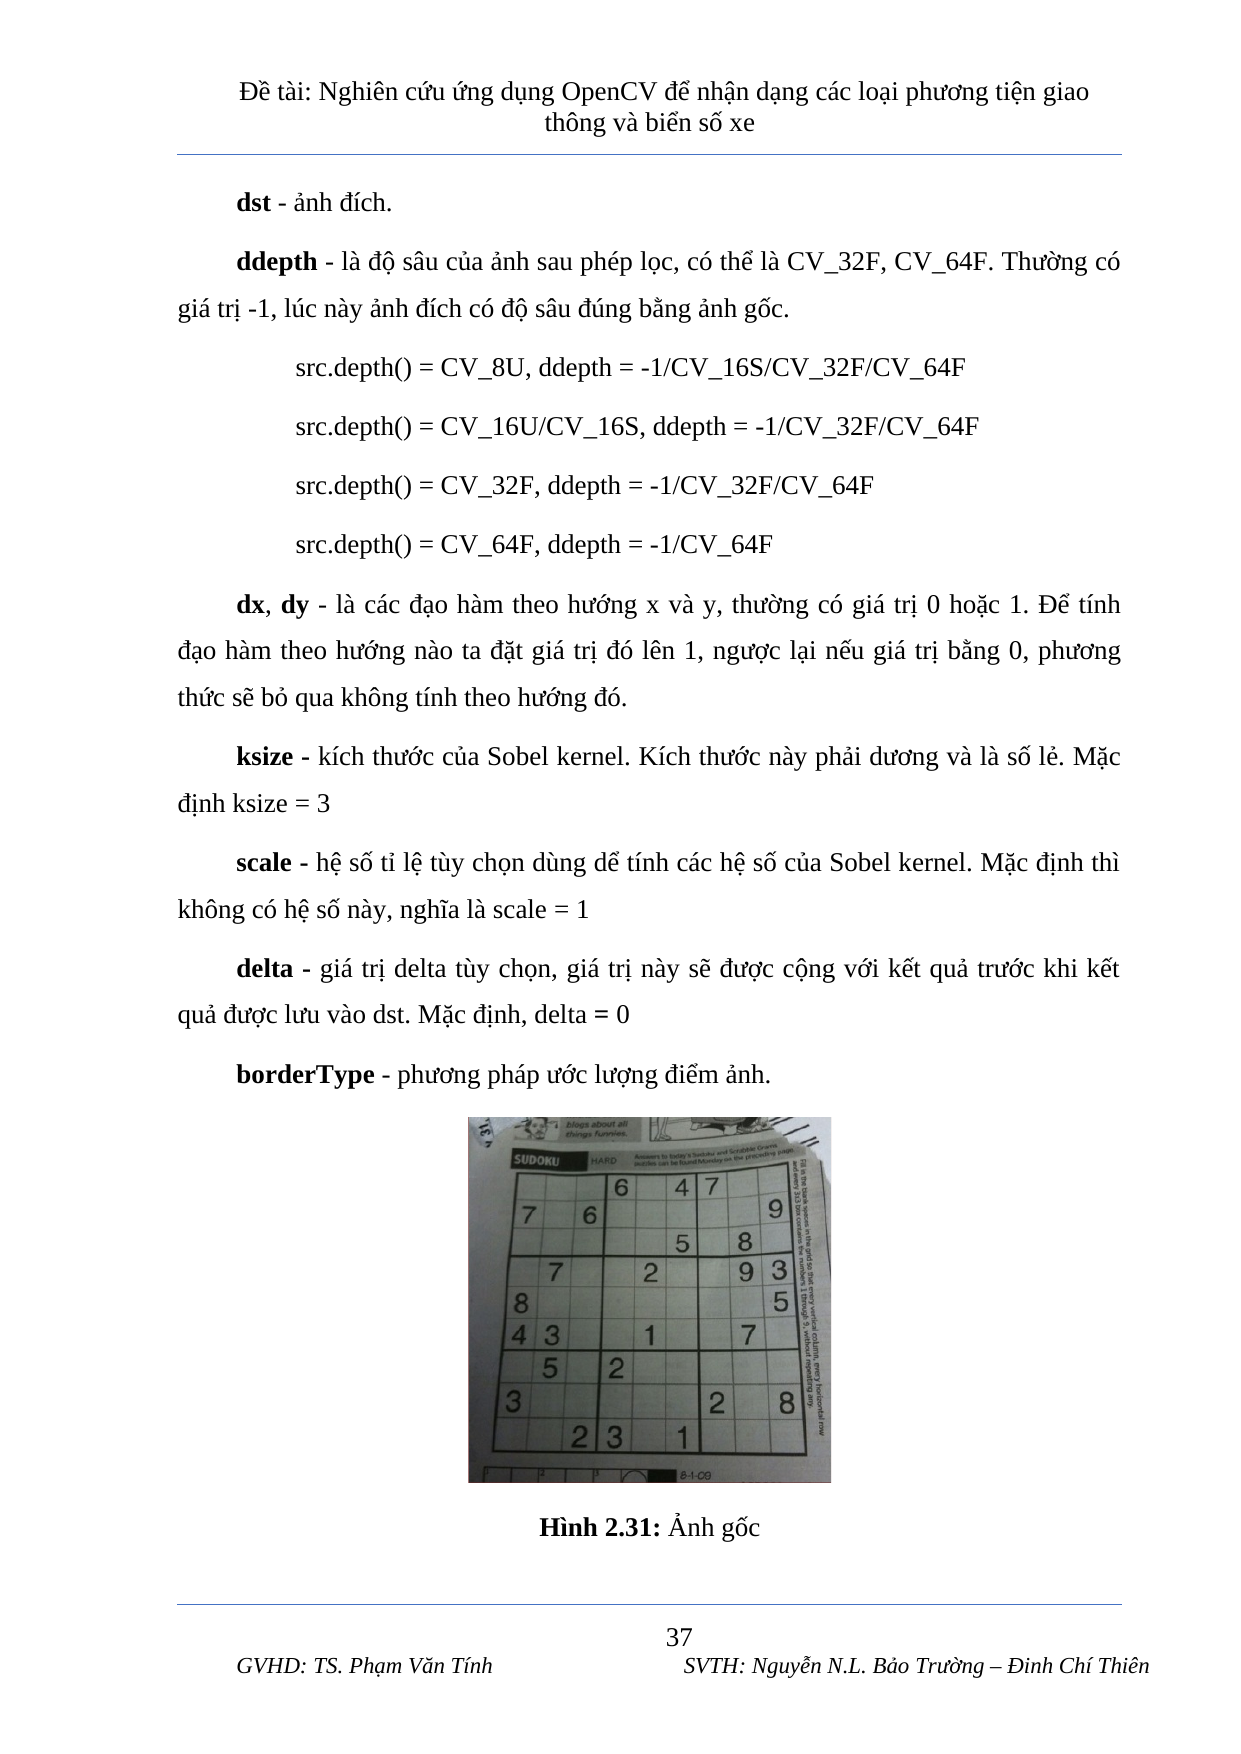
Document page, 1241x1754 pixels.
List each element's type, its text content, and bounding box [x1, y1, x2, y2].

text Hình 2.31: Ảnh gốc [177, 1511, 1122, 1542]
text ksize - kích thước của Sobel kernel. Kích thước này phải dương và là số lẻ. Mặc định ksize = 3 [177, 740, 1122, 818]
text src.depth() = CV_16U/CV_16S, ddepth = -1/CV_32F/CV_64F [295, 410, 1122, 441]
text delta - giá trị delta tùy chọn, giá trị này sẽ được cộng với kết quả trước khi kết quả được lưu vào dst. Mặc định, delta = 0 [177, 952, 1122, 1030]
text ddepth - là độ sâu của ảnh sau phép lọc, có thể là CV_32F, CV_64F. Thường có giá trị -1, lúc này ảnh đích có độ sâu đúng bằng ảnh gốc. [177, 245, 1122, 323]
text src.depth() = CV_32F, ddepth = -1/CV_32F/CV_64F [295, 469, 1122, 501]
picture [468, 1117, 832, 1483]
text dx, dy - là các đạo hàm theo hướng x và y, thường có giá trị 0 hoặc 1. Để tính đạo hàm theo hướng nào ta đặt giá trị đó lên 1, ngược lại nếu giá trị bằng 0, phương thức sẽ bỏ qua không tính theo hướng đó. [177, 588, 1122, 712]
text dst - ảnh đích. [177, 186, 1122, 217]
text scale - hệ số tỉ lệ tùy chọn dùng dể tính các hệ số của Sobel kernel. Mặc định thì không có hệ số này, nghĩa là scale = 1 [177, 846, 1122, 924]
text borderType - phương pháp ước lượng điểm ảnh. [177, 1058, 1122, 1089]
text src.depth() = CV_8U, ddepth = -1/CV_16S/CV_32F/CV_64F [295, 351, 1122, 382]
text src.depth() = CV_64F, ddepth = -1/CV_64F [295, 529, 1122, 560]
